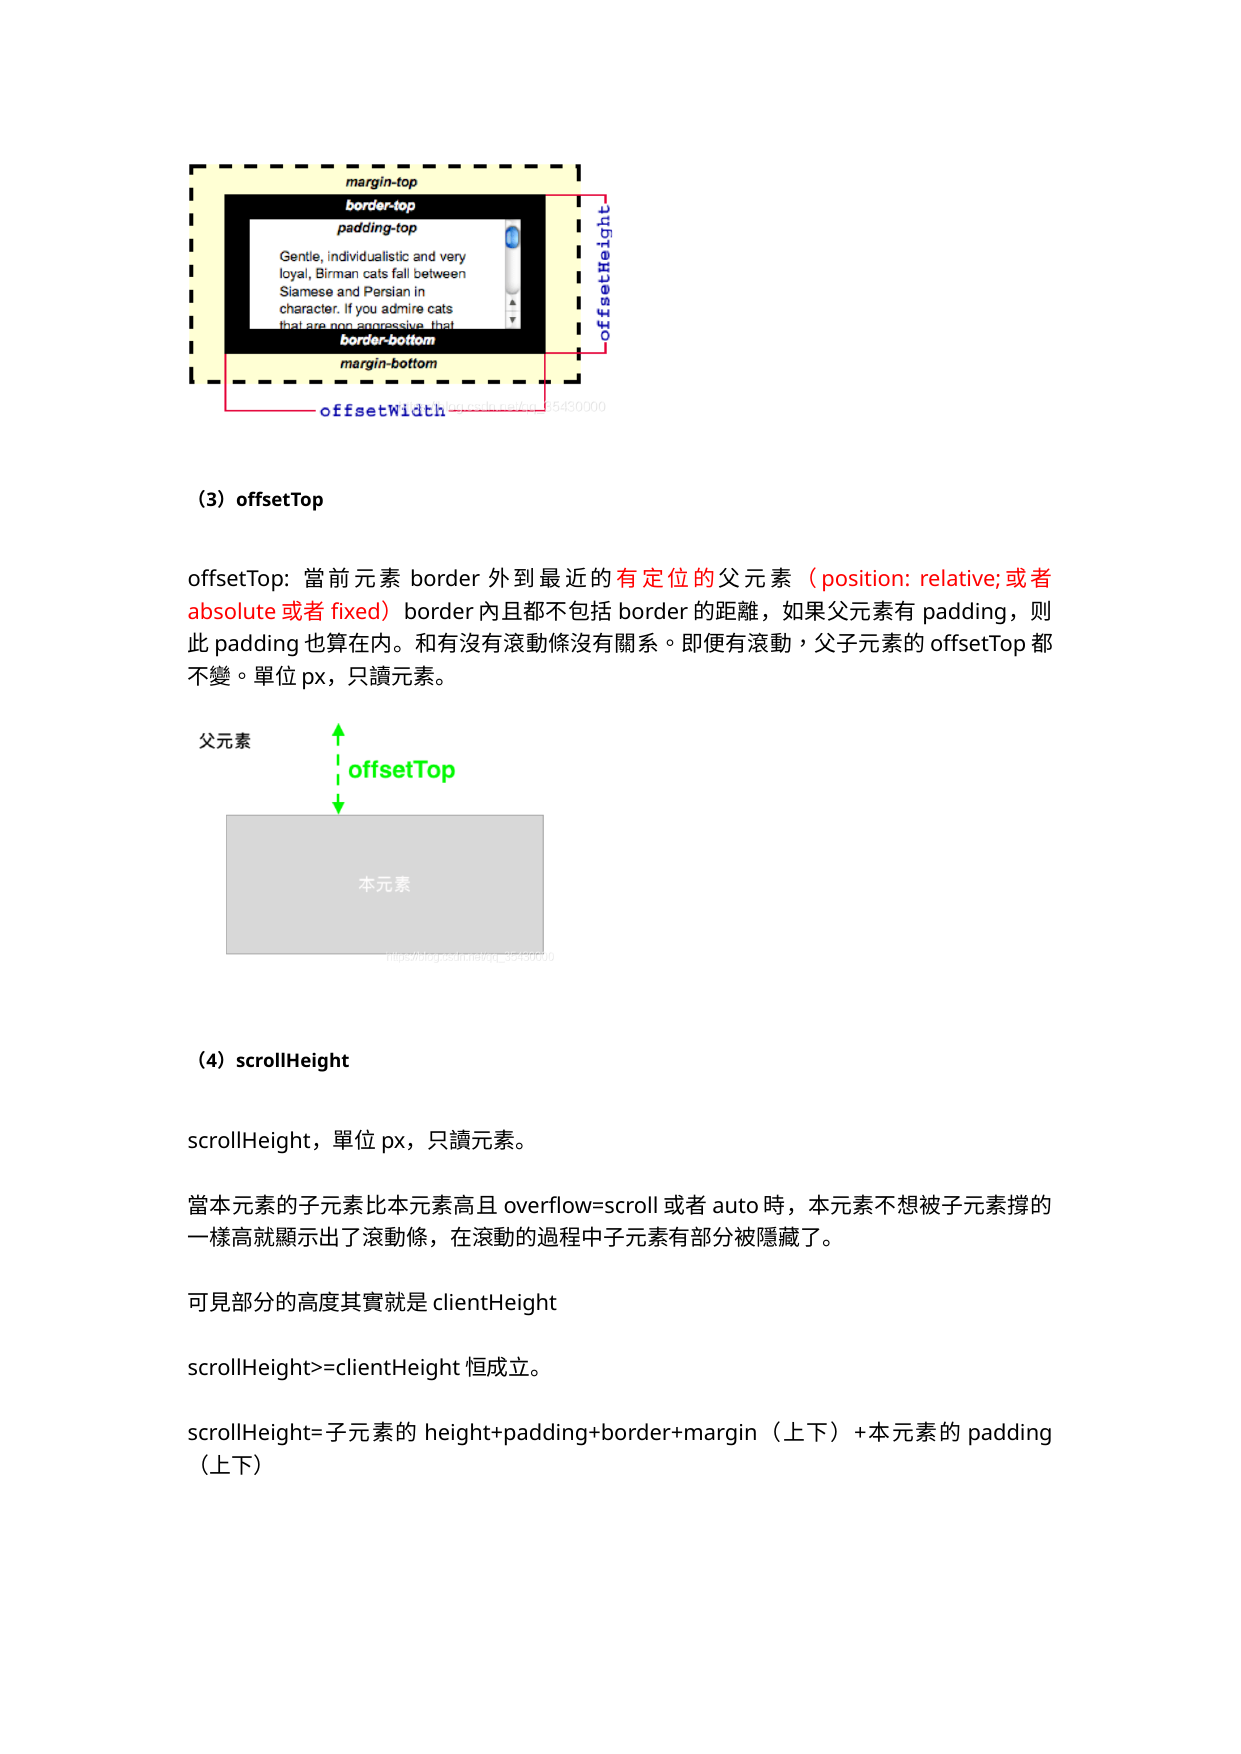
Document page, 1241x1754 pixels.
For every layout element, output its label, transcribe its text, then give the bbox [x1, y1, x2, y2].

text 可見部分的高度其實就是clientHeight [187, 1285, 1053, 1317]
text scrollHeight>=clientHeight恒成立。 [187, 1350, 1053, 1382]
text scrollHeight=子元素的height+padding+border+margin（上下）+本元素的padding（上下） [187, 1415, 1053, 1480]
text 當本元素的子元素比本元素高且overflow=scroll或者auto時，本元素不想被子元素撐的一樣高就顯示出了滾動條，在滾動的過程中子元素有部分被隱藏了。 [187, 1187, 1053, 1252]
subtitle （4）scrollHeight [187, 1043, 1053, 1076]
text scrollHeight，單位px，只讀元素。 [187, 1122, 1053, 1155]
picture [187, 723, 560, 969]
subtitle （3）offsetTop [187, 482, 1053, 514]
picture [187, 162, 613, 422]
text offsetTop: 當前元素border外到最近的有定位的父元素（position: relative;或者absolute或者fixed）border內且都不包括border的距離，如果父元素有padding，则此padding也算在内。和有沒有滾動條沒有關系。即便有滾動，父子元素的offsetTop都不變。單位px，只讀元素。 [187, 561, 1053, 691]
